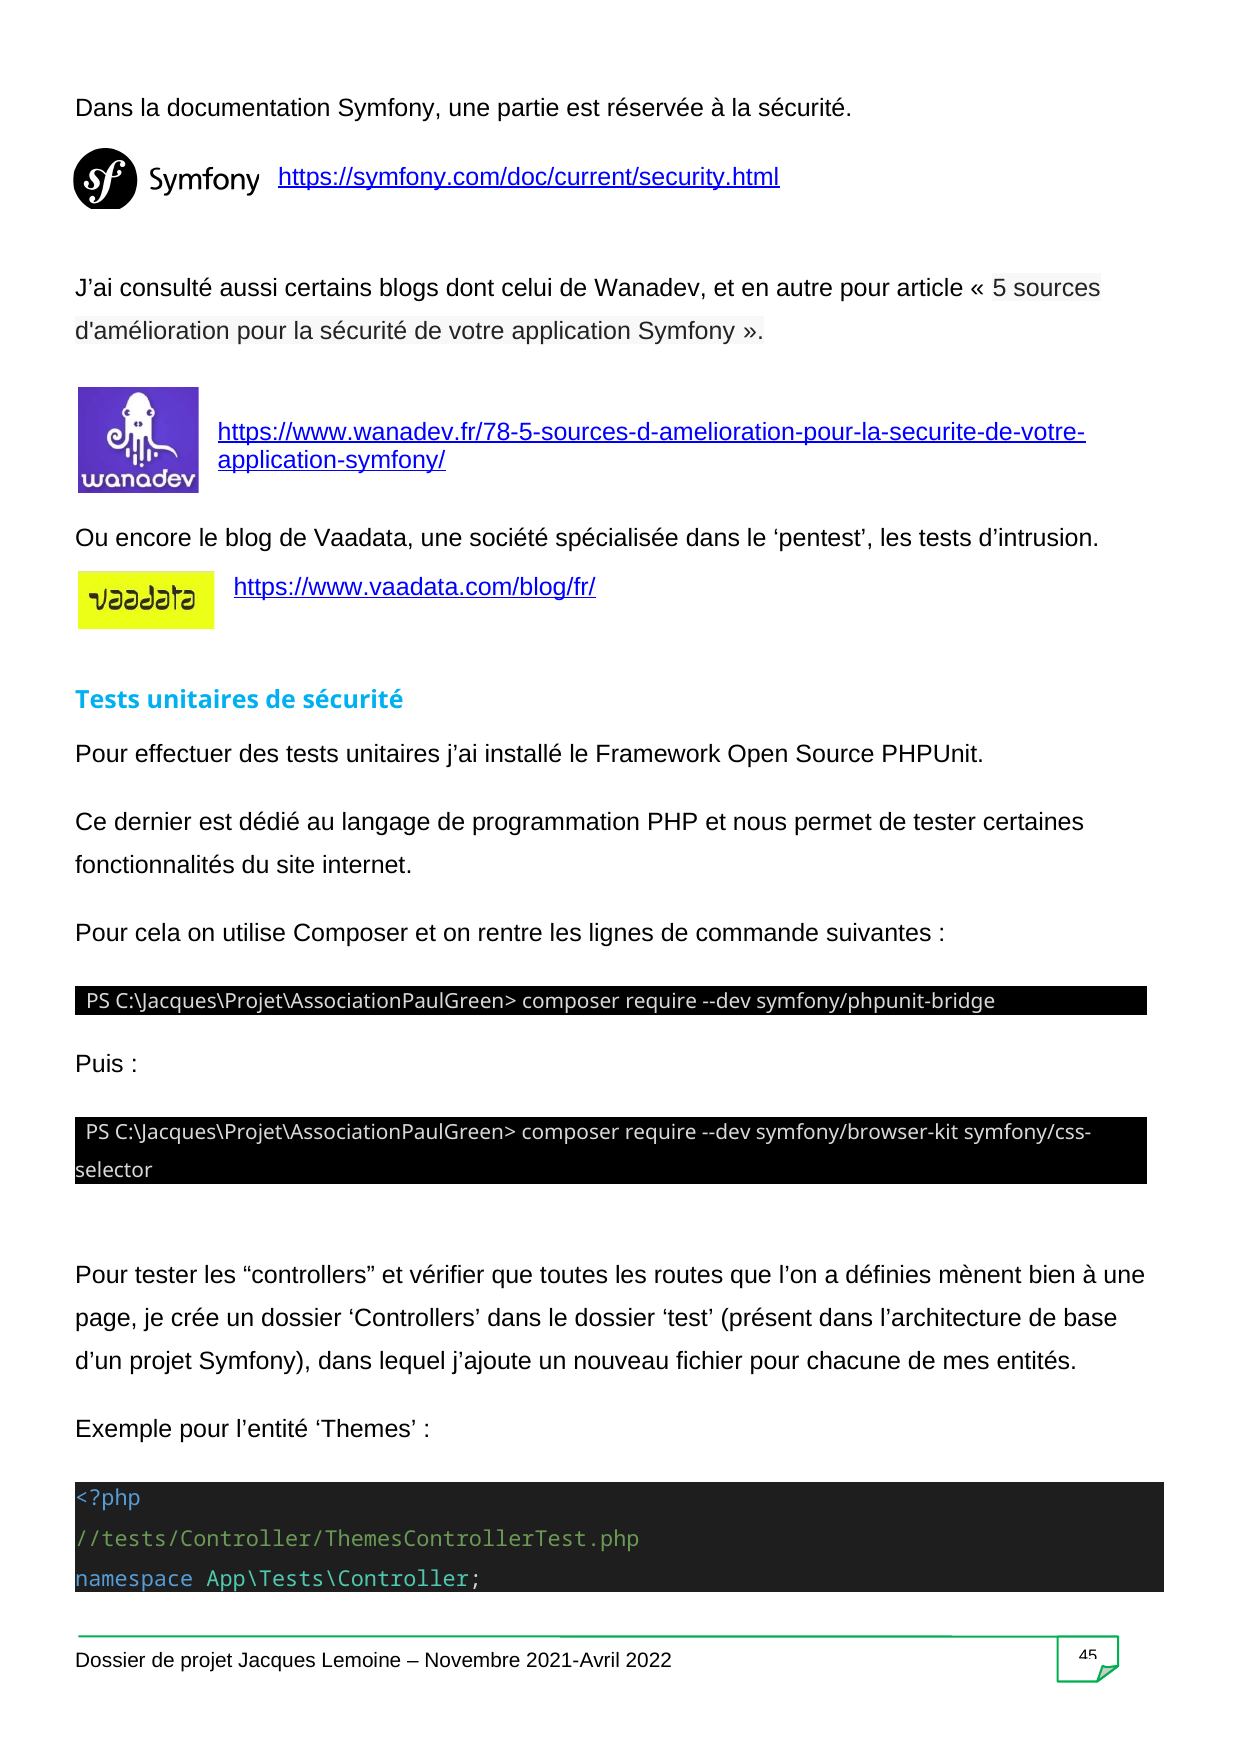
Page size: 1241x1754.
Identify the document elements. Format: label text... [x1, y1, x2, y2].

picture [73, 148, 260, 209]
text PS C:\Jacques\Projet\AssociationPaulGreen> composer require --dev symfony/phpunit-bridge [504, 986, 1147, 1015]
picture [78, 387, 199, 491]
text https://www.vaadata.com/blog/fr/ [215, 577, 1164, 600]
text https://www.wanadev.fr/78-5-sources-d-amelioration-pour-la-securite-de-votre-application-symfony/ [199, 416, 1164, 474]
text namespace App\Tests\Controller; [75, 1563, 1164, 1592]
subtitle Tests unitaires de sécurité [75, 686, 1164, 714]
text Pour effectuer des tests unitaires j’ai installé le Framework Open Source PHPUnit. [75, 739, 1164, 768]
picture [78, 571, 215, 628]
text Ou encore le blog de Vaadata, une société spécialisée dans le ‘pentest’, les tests d’intrusion. [75, 528, 1164, 552]
text Pour tester les “controllers” et vérifier que toutes les routes que l’on a définies mènent bien à une page, je crée un dossier ‘Controllers’ dans le dossier ‘test’ (présent dans l’architecture de base d’un projet Symfony), dans lequel j’ajoute un nouveau fichier pour chacune de mes entités. [75, 1260, 1164, 1375]
text Ce dernier est dédié au langage de programmation PHP et nous permet de tester certaines fonctionnalités du site internet. [75, 807, 1164, 879]
text J’ai consulté aussi certains blogs dont celui de Wanadev, et en autre pour article « 5 sources d'amélioration pour la sécurité de votre application Symfony ». [75, 273, 1164, 344]
text PS C:\Jacques\Projet\AssociationPaulGreen> composer require --dev symfony/browser-kit symfony/css-selector [75, 1117, 1147, 1184]
text Puis : [75, 1049, 1164, 1078]
text https://symfony.com/doc/current/security.html [260, 161, 1164, 190]
text <?php [75, 1482, 1164, 1512]
text Exemple pour l’entité ‘Themes’ : [75, 1414, 1164, 1443]
text //tests/Controller/ThemesControllerTest.php [75, 1522, 1164, 1552]
text Dans la documentation Symfony, une partie est réservée à la sécurité. [75, 93, 1164, 122]
text Pour cela on utilise Composer et on rentre les lignes de commande suivantes : [75, 918, 1164, 947]
